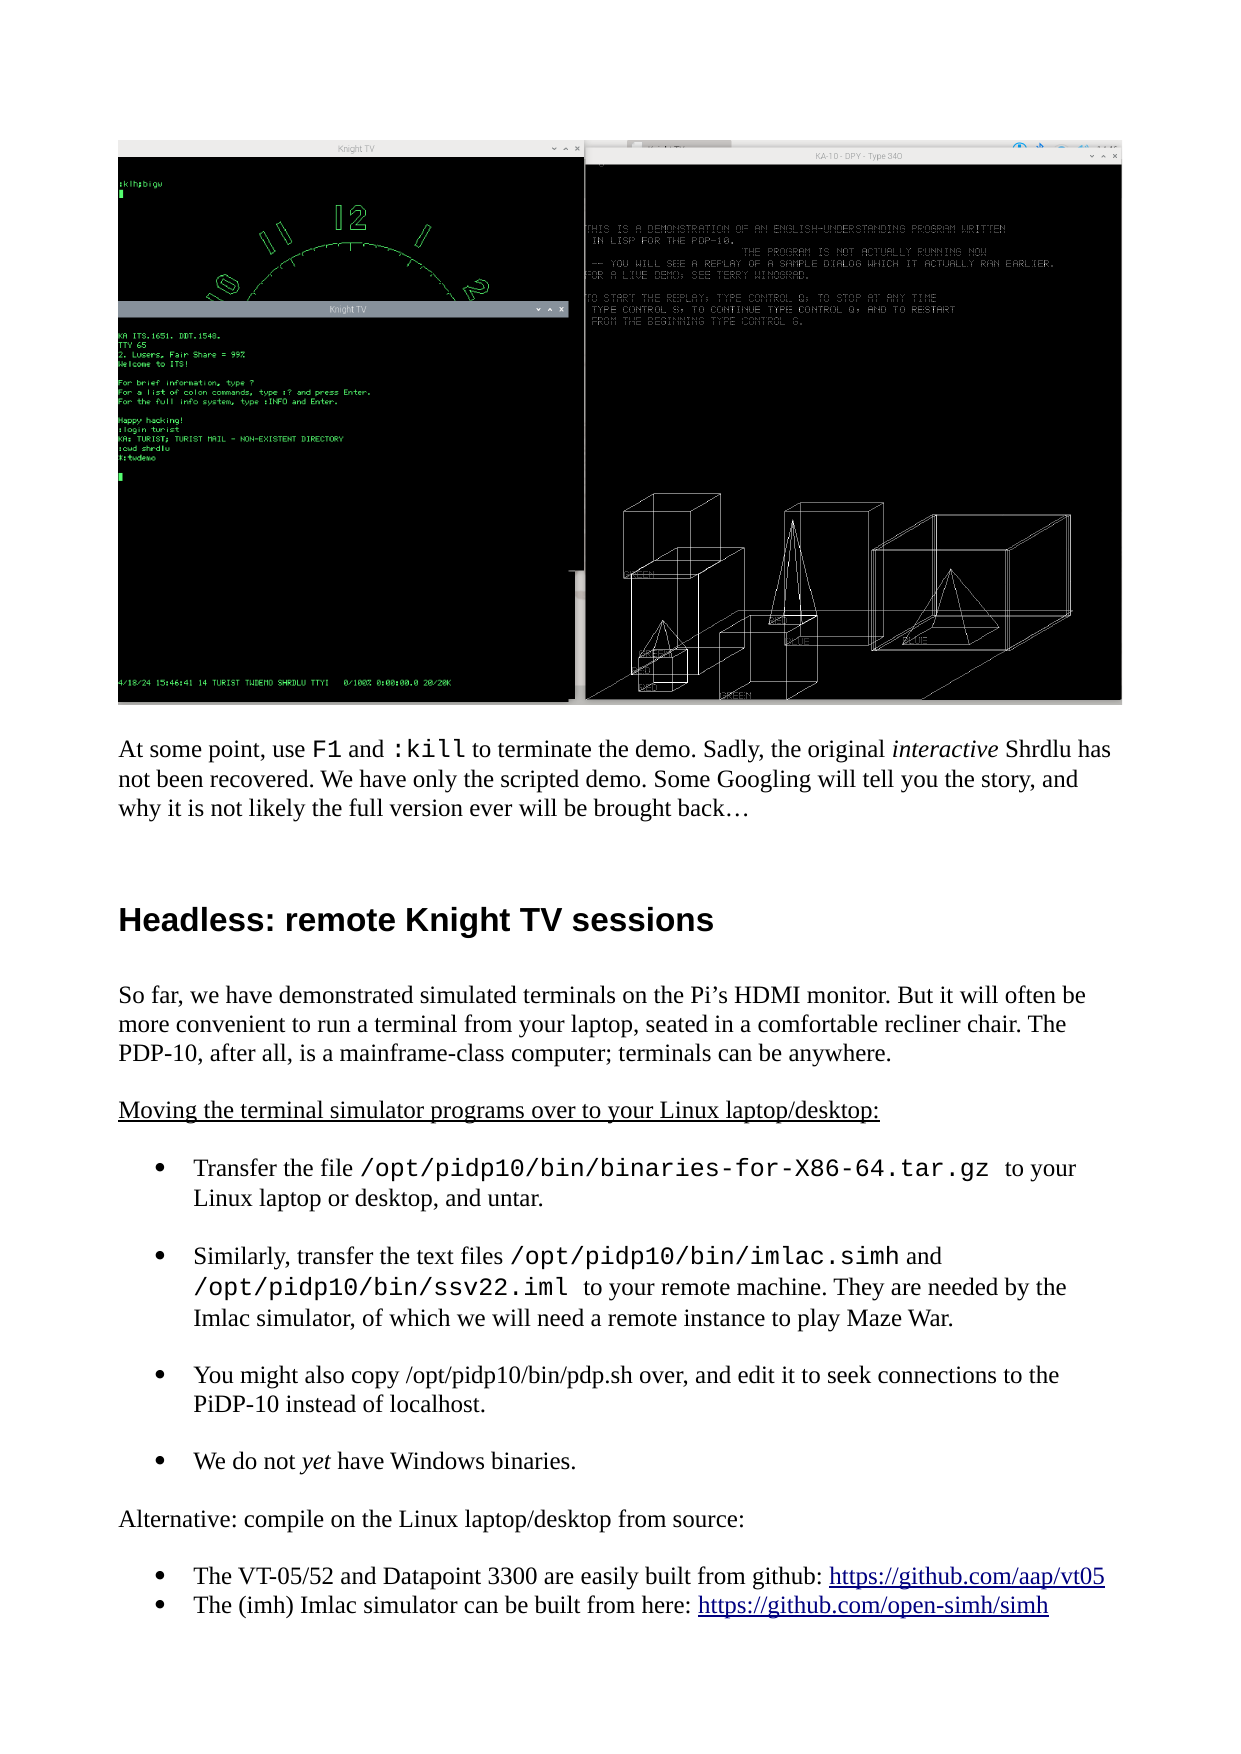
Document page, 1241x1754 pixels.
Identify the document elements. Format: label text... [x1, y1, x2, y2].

text At some point, use F1 and :kill to terminate the demo. Sadly, the original interactive Shrdlu has not been recovered. We have only the scripted demo. Some Googling will tell you the story, and why it is not likely the full version ever will be brought back… [118, 734, 1122, 822]
list Transfer the file /opt/pidp10/bin/binaries-for-X86-64.tar.gz to your Linux laptop or desktop, and untar. [156, 1153, 1122, 1212]
list Similarly, transfer the text files /opt/pidp10/bin/imlac.simh and /opt/pidp10/bin/ssv22.iml to your remote machine. They are needed by the Imlac simulator, of which we will need a remote instance to play Maze War. [156, 1241, 1122, 1360]
text Moving the terminal simulator programs over to your Linux laptop/desktop: [118, 1095, 1122, 1124]
list We do not yet have Windows binaries. [156, 1446, 1122, 1475]
picture [118, 140, 1123, 705]
text So far, we have demonstrated simulated terminals on the Pi’s HDMI monitor. But it will often be more convenient to run a terminal from your laptop, seated in a comfortable recliner chair. The PDP-10, after all, is a mainframe-class computer; terminals can be anywhere. [118, 980, 1122, 1066]
list You might also copy /opt/pidp10/bin/pdp.sh over, and edit it to seek connections to the PiDP-10 instead of localhost. [156, 1360, 1122, 1446]
list The (imh) Imlac simulator can be built from here: https://github.com/open-simh/simh [156, 1590, 1122, 1619]
text Alternative: compile on the Linux laptop/desktop from source: [118, 1504, 1122, 1533]
list The VT-05/52 and Datapoint 3300 are easily built from github: https://github.com/aap/vt05 [156, 1561, 1122, 1590]
subtitle Headless: remote Knight TV sessions [118, 900, 1122, 939]
